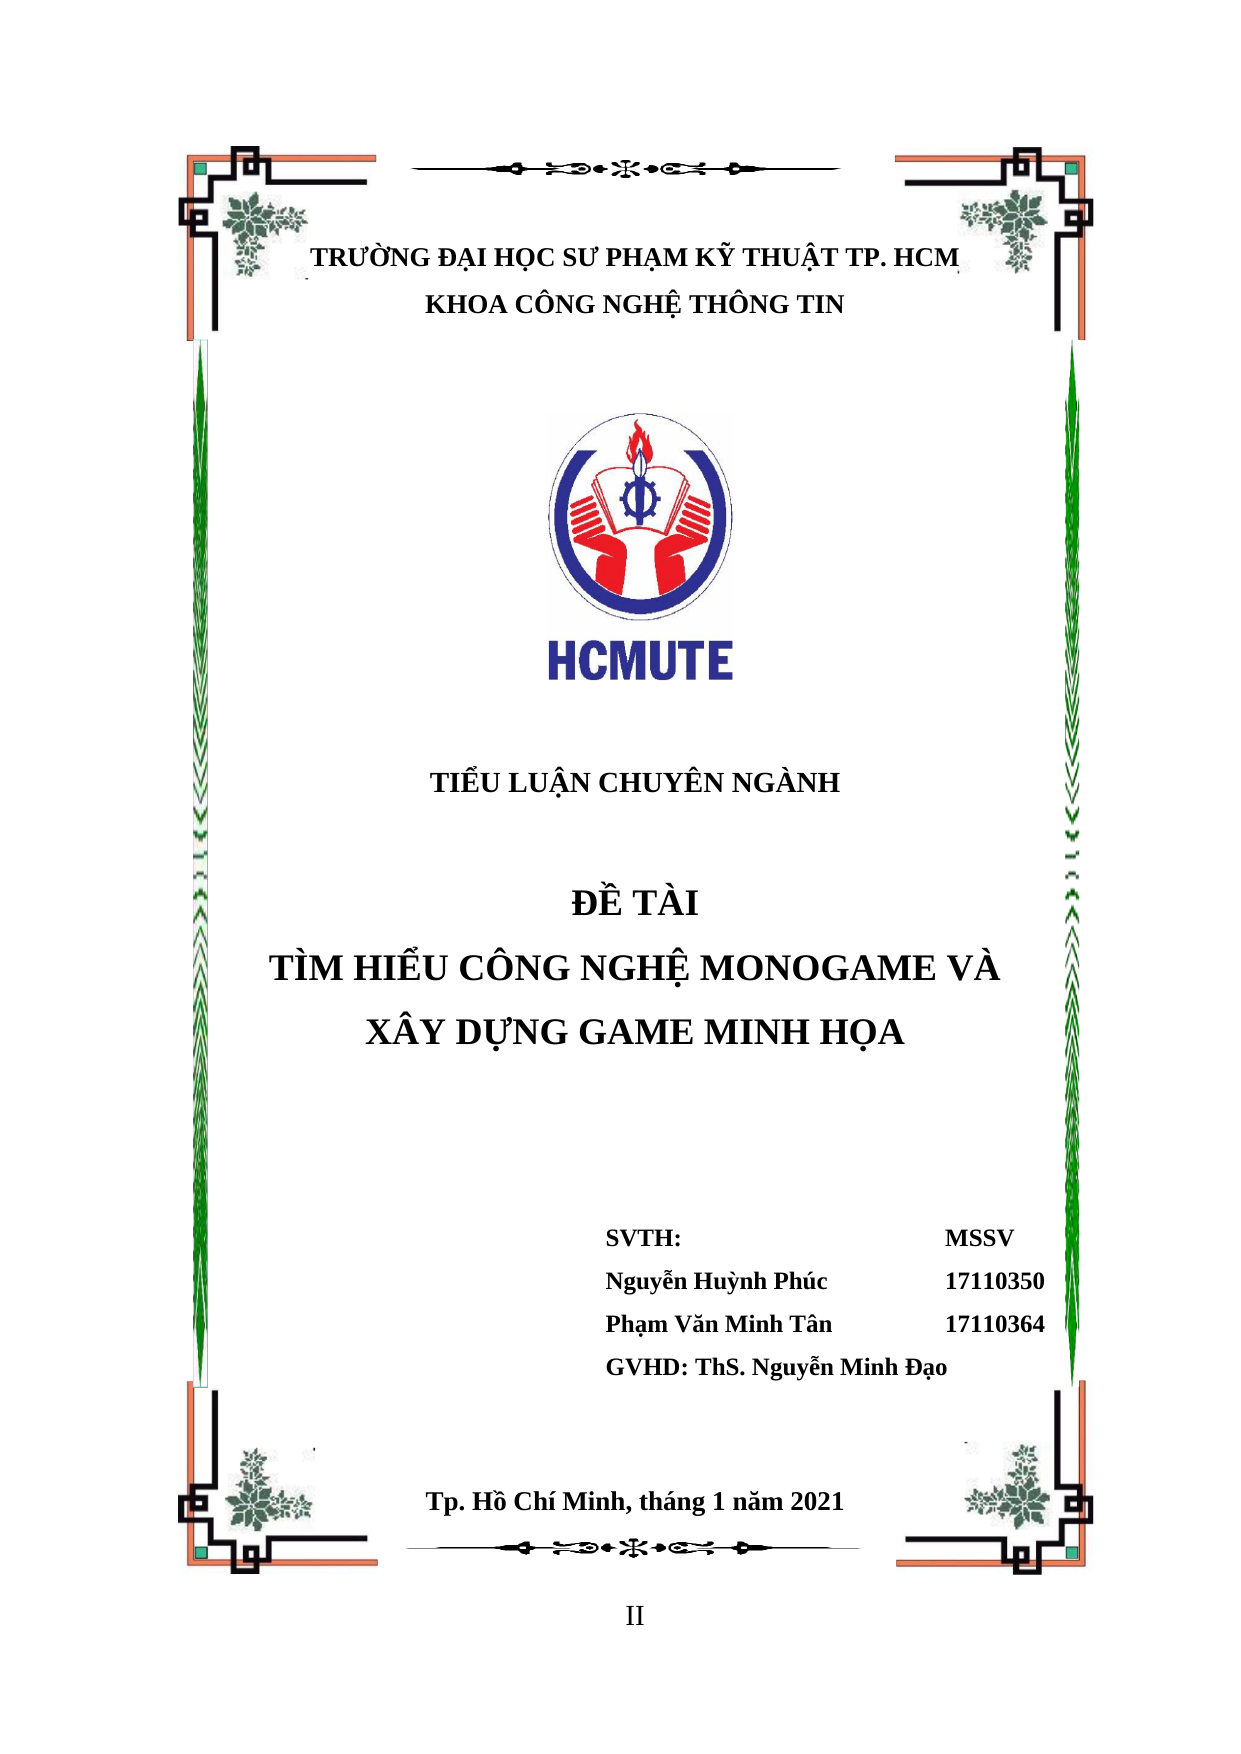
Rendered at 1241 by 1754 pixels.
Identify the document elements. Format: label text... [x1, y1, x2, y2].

text ĐỀ TÀI [177, 880, 1092, 923]
text TRƯỜNG ĐẠI HỌC SƯ PHẠM KỸ THUẬT TP. HCM [177, 241, 1092, 272]
picture [178, 146, 1094, 1575]
text TIỂU LUẬN CHUYÊN NGÀNH [177, 765, 1092, 799]
text Phạm Văn Minh Tân 17110364 [177, 1309, 1092, 1338]
text SVTH: MSSV [177, 1223, 1092, 1252]
text TÌM HIỂU CÔNG NGHỆ MONOGAME VÀ XÂY DỰNG GAME MINH HỌA [177, 945, 1092, 1053]
text KHOA CÔNG NGHỆ THÔNG TIN [177, 288, 1092, 319]
text Tp. Hồ Chí Minh, tháng 1 năm 2021 [177, 1485, 1093, 1516]
text GVHD: ThS. Nguyễn Minh Đạo [177, 1352, 1092, 1381]
text Nguyễn Huỳnh Phúc 17110350 [177, 1266, 1092, 1295]
